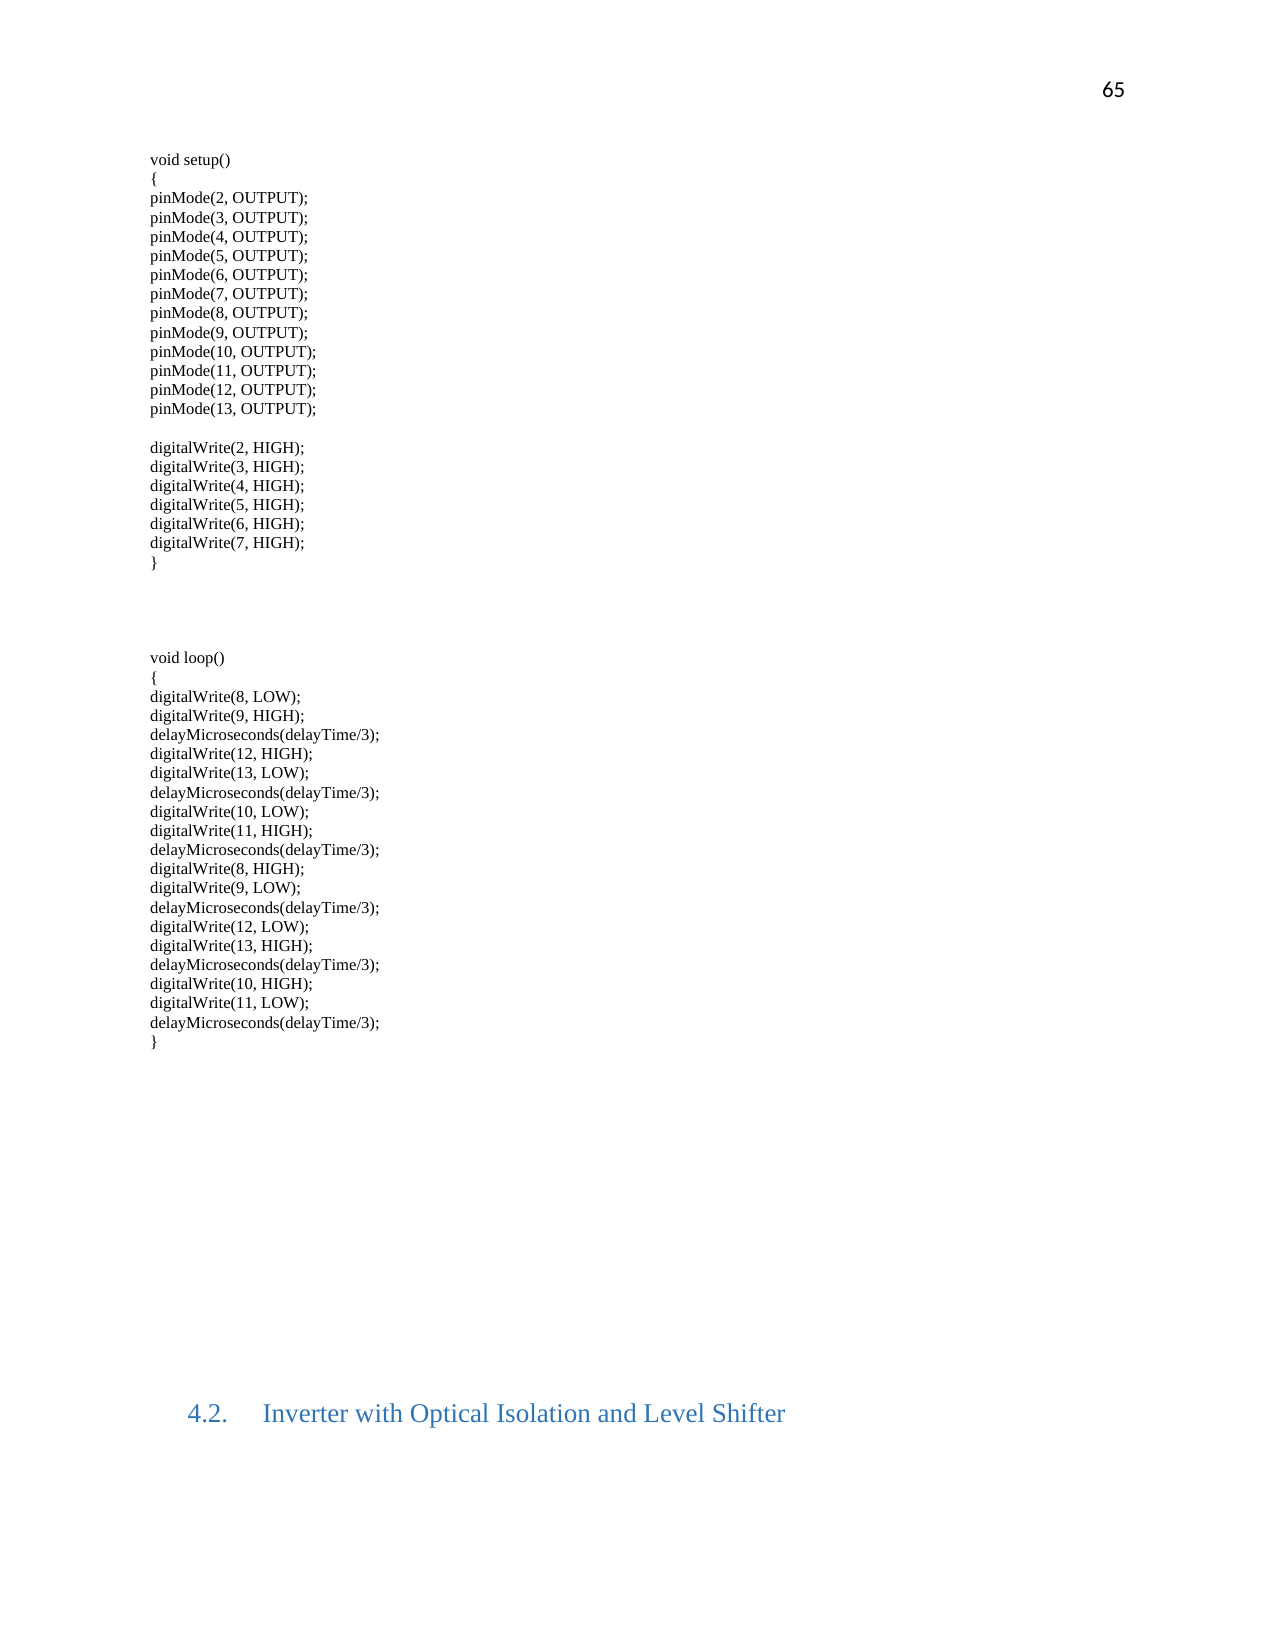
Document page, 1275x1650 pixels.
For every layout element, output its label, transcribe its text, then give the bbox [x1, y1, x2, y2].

text delayMicroseconds(delayTime/3); [150, 897, 1125, 917]
text delayMicroseconds(delayTime/3); [150, 1012, 1125, 1032]
text delayMicroseconds(delayTime/3); [150, 955, 1125, 974]
text } [150, 1032, 1125, 1051]
text digitalWrite(3, HIGH); [150, 457, 1125, 476]
text digitalWrite(11, HIGH); [150, 821, 1125, 840]
text delayMicroseconds(delayTime/3); [150, 725, 1125, 744]
text digitalWrite(2, HIGH); [150, 437, 1125, 457]
text digitalWrite(5, HIGH); [150, 495, 1125, 514]
text digitalWrite(8, LOW); [150, 687, 1125, 706]
text digitalWrite(9, HIGH); [150, 706, 1125, 725]
text digitalWrite(11, LOW); [150, 993, 1125, 1012]
text digitalWrite(9, LOW); [150, 878, 1125, 897]
text delayMicroseconds(delayTime/3); [150, 782, 1125, 802]
text pinMode(7, OUTPUT); [150, 284, 1125, 303]
text pinMode(11, OUTPUT); [150, 361, 1125, 380]
text pinMode(8, OUTPUT); [150, 303, 1125, 322]
text digitalWrite(12, LOW); [150, 917, 1125, 936]
text void setup() [150, 150, 1125, 169]
text pinMode(13, OUTPUT); [150, 399, 1125, 418]
text delayMicroseconds(delayTime/3); [150, 840, 1125, 859]
text { [150, 169, 1125, 188]
text pinMode(6, OUTPUT); [150, 265, 1125, 284]
text pinMode(3, OUTPUT); [150, 207, 1125, 227]
text digitalWrite(10, HIGH); [150, 974, 1125, 993]
text digitalWrite(12, HIGH); [150, 744, 1125, 763]
subtitle Inverter with Optical Isolation and Level Shifter [187, 1398, 1125, 1429]
text { [150, 667, 1125, 687]
text pinMode(4, OUTPUT); [150, 227, 1125, 246]
text digitalWrite(13, HIGH); [150, 936, 1125, 955]
text pinMode(12, OUTPUT); [150, 380, 1125, 399]
text pinMode(2, OUTPUT); [150, 188, 1125, 207]
text digitalWrite(13, LOW); [150, 763, 1125, 782]
text digitalWrite(6, HIGH); [150, 514, 1125, 533]
text digitalWrite(8, HIGH); [150, 859, 1125, 878]
text digitalWrite(7, HIGH); [150, 533, 1125, 552]
text digitalWrite(10, LOW); [150, 802, 1125, 821]
text } [150, 552, 1125, 572]
text pinMode(10, OUTPUT); [150, 342, 1125, 361]
text digitalWrite(4, HIGH); [150, 476, 1125, 495]
text pinMode(9, OUTPUT); [150, 322, 1125, 342]
text void loop() [150, 648, 1125, 667]
text pinMode(5, OUTPUT); [150, 246, 1125, 265]
